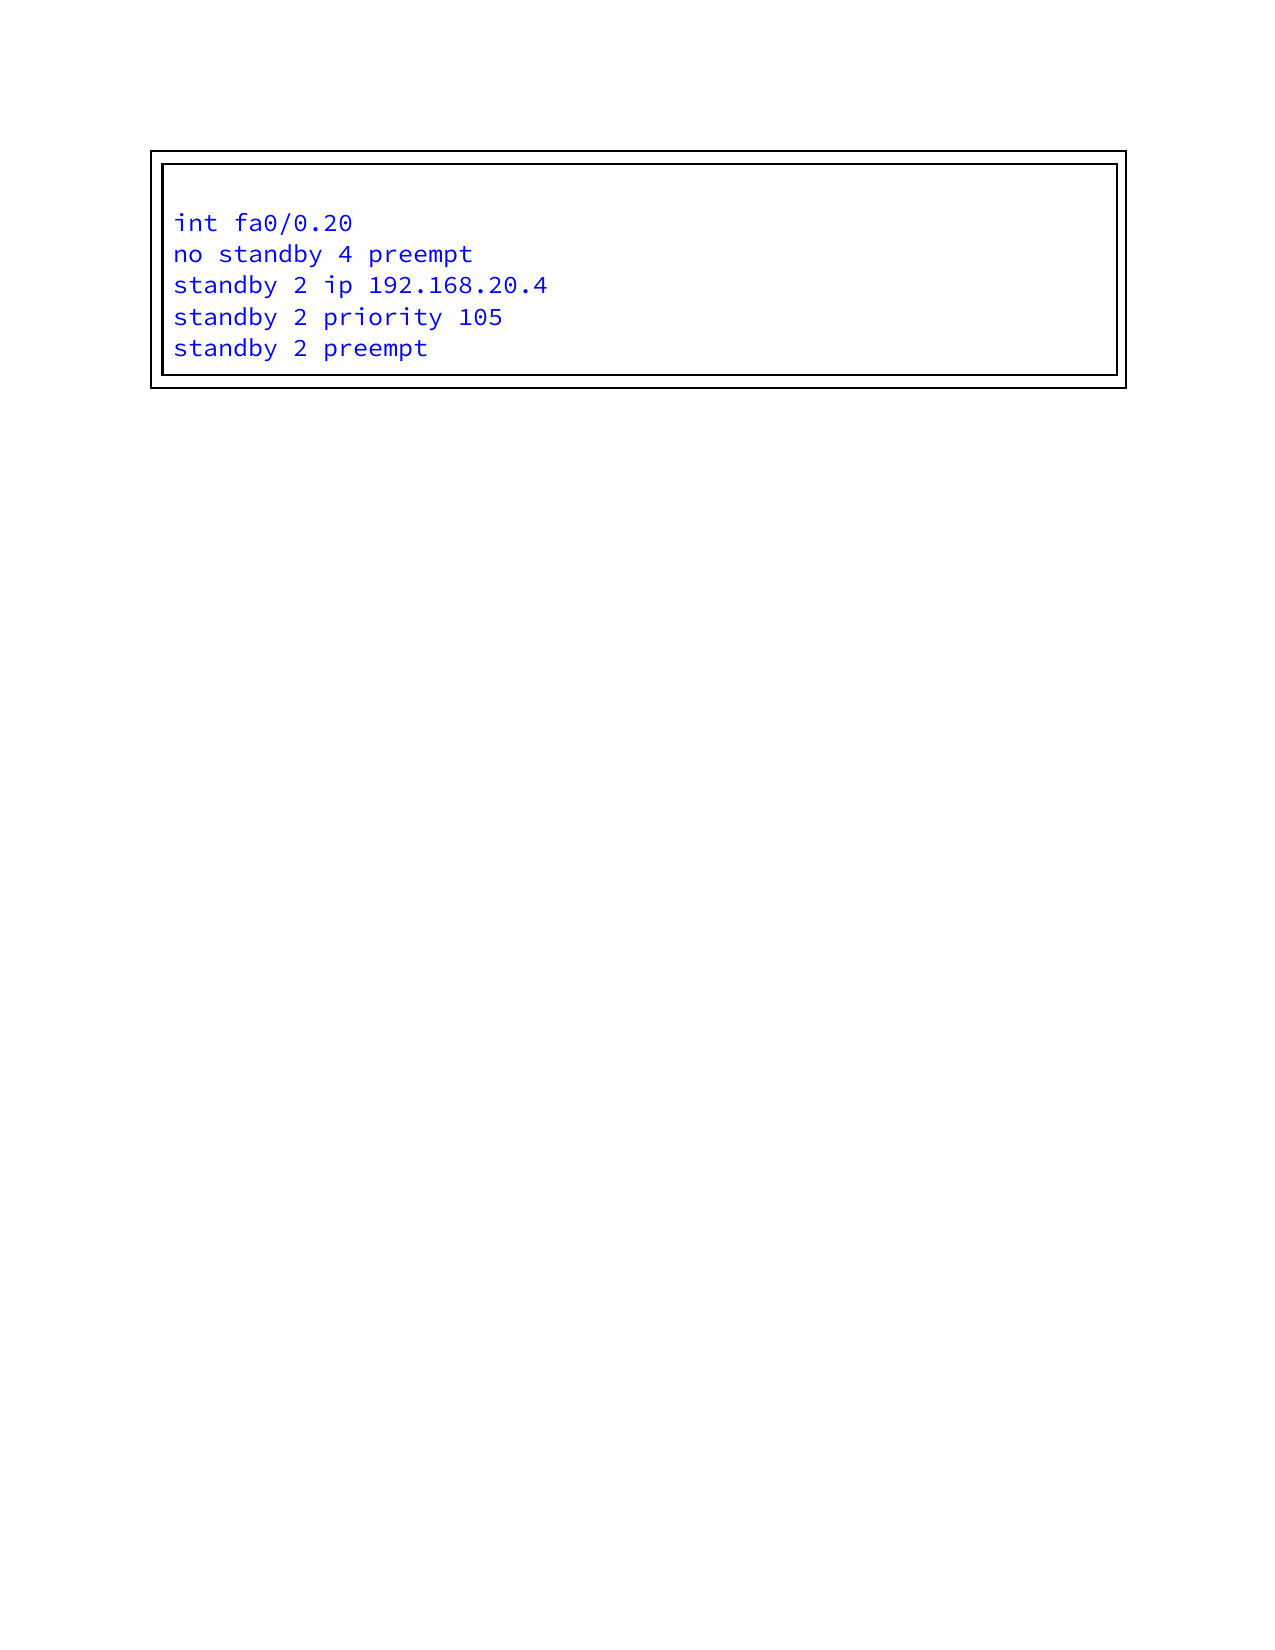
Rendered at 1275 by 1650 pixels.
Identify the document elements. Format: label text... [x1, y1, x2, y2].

table_header Jan 2025 Reference [152, 152, 1125, 387]
